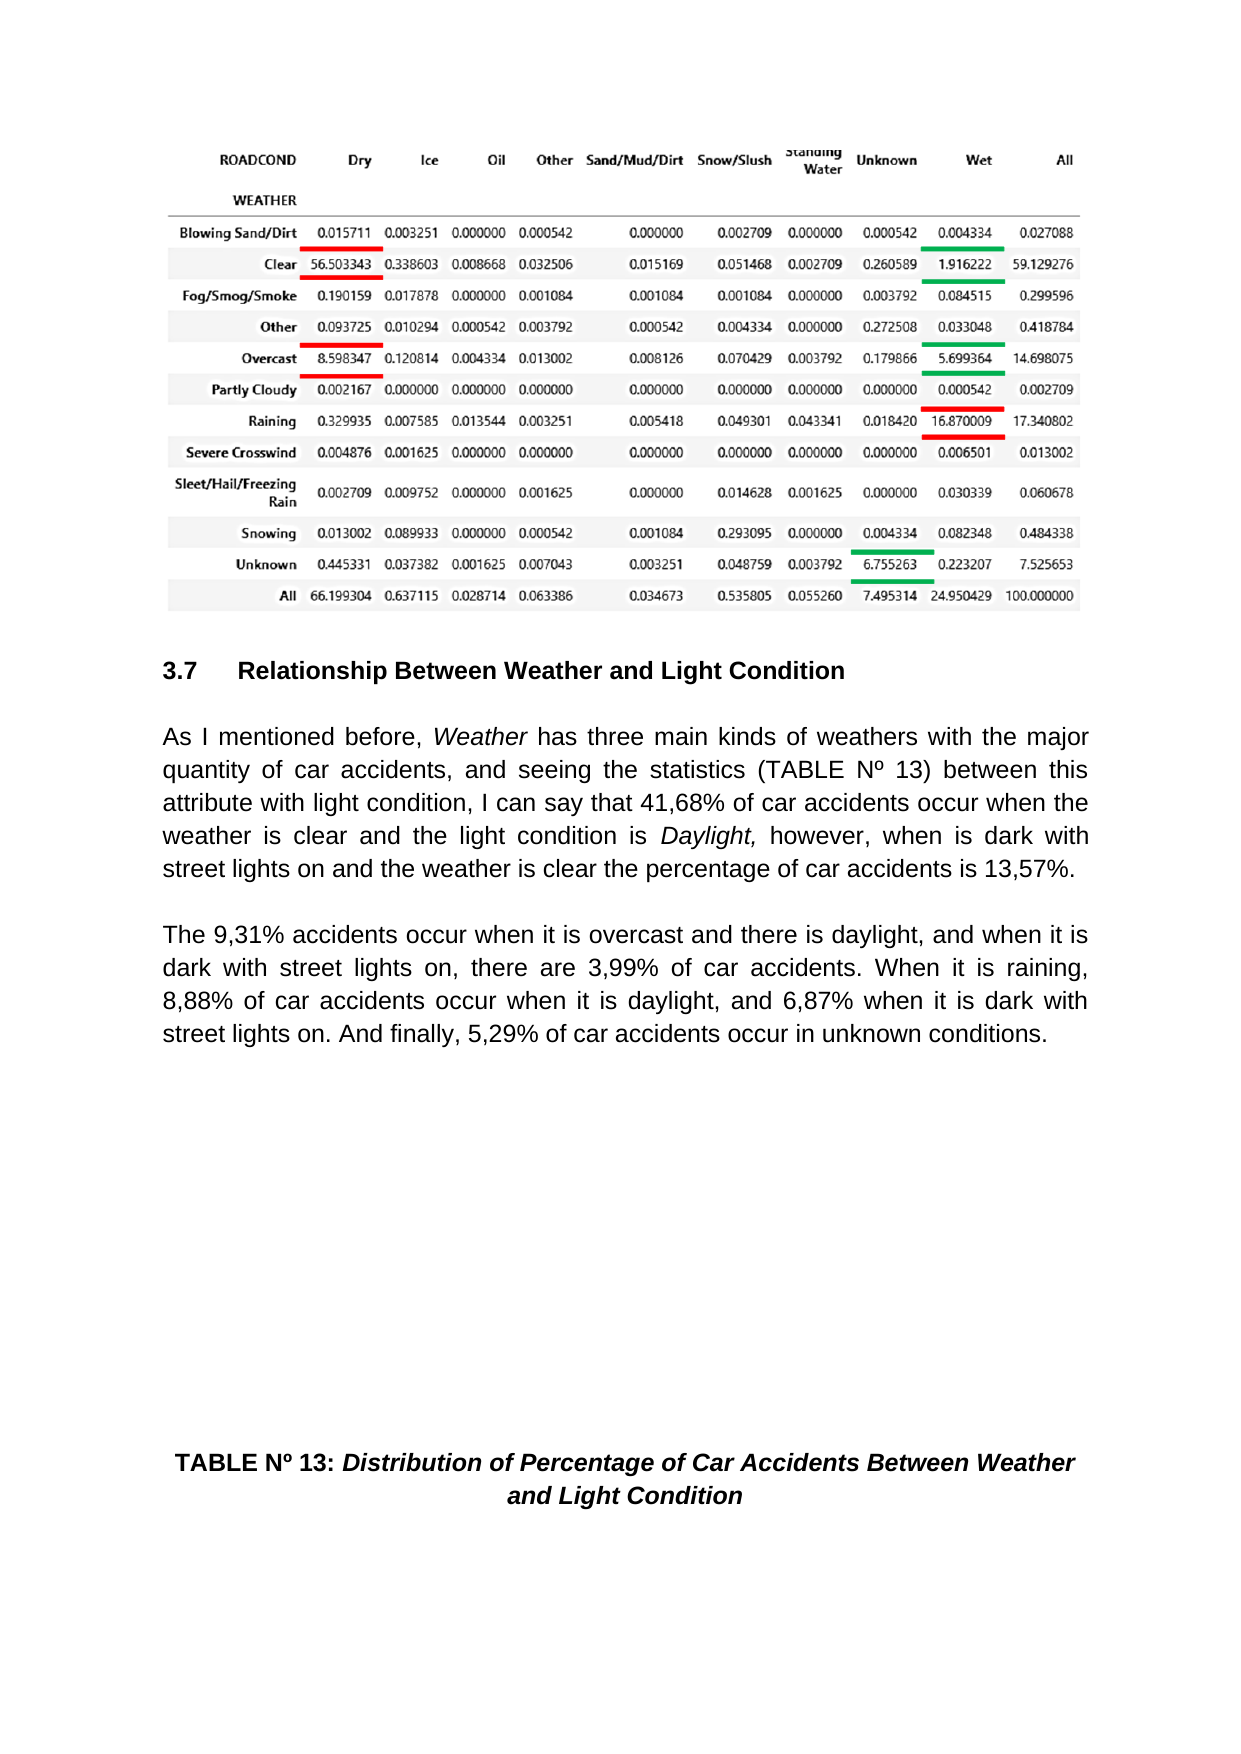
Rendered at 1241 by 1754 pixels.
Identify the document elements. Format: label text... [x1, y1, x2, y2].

text As I mentioned before, Weather has three main kinds of weathers with the major quantity of car accidents, and seeing the statistics (TABLE Nº 13) between this attribute with light condition, I can say that 41,68% of car accidents occur when the weather is clear and the light condition is Daylight, however, when is dark with street lights on and the weather is clear the percentage of car accidents is 13,57%. [162, 722, 1090, 882]
text 3.7 Relationship Between Weather and Light Condition [162, 656, 1090, 684]
text The 9,31% accidents occur when it is overcast and there is daylight, and when it is dark with street lights on, there are 3,99% of car accidents. When it is raining, 8,88% of car accidents occur when it is daylight, and 6,87% when it is dark with street lights on. And finally, 5,29% of car accidents occur in unknown conditions. [162, 920, 1090, 1048]
picture [162, 150, 1090, 619]
text TABLE Nº 13: Distribution of Percentage of Car Accidents Between Weather and Light Condition [162, 1448, 1090, 1510]
